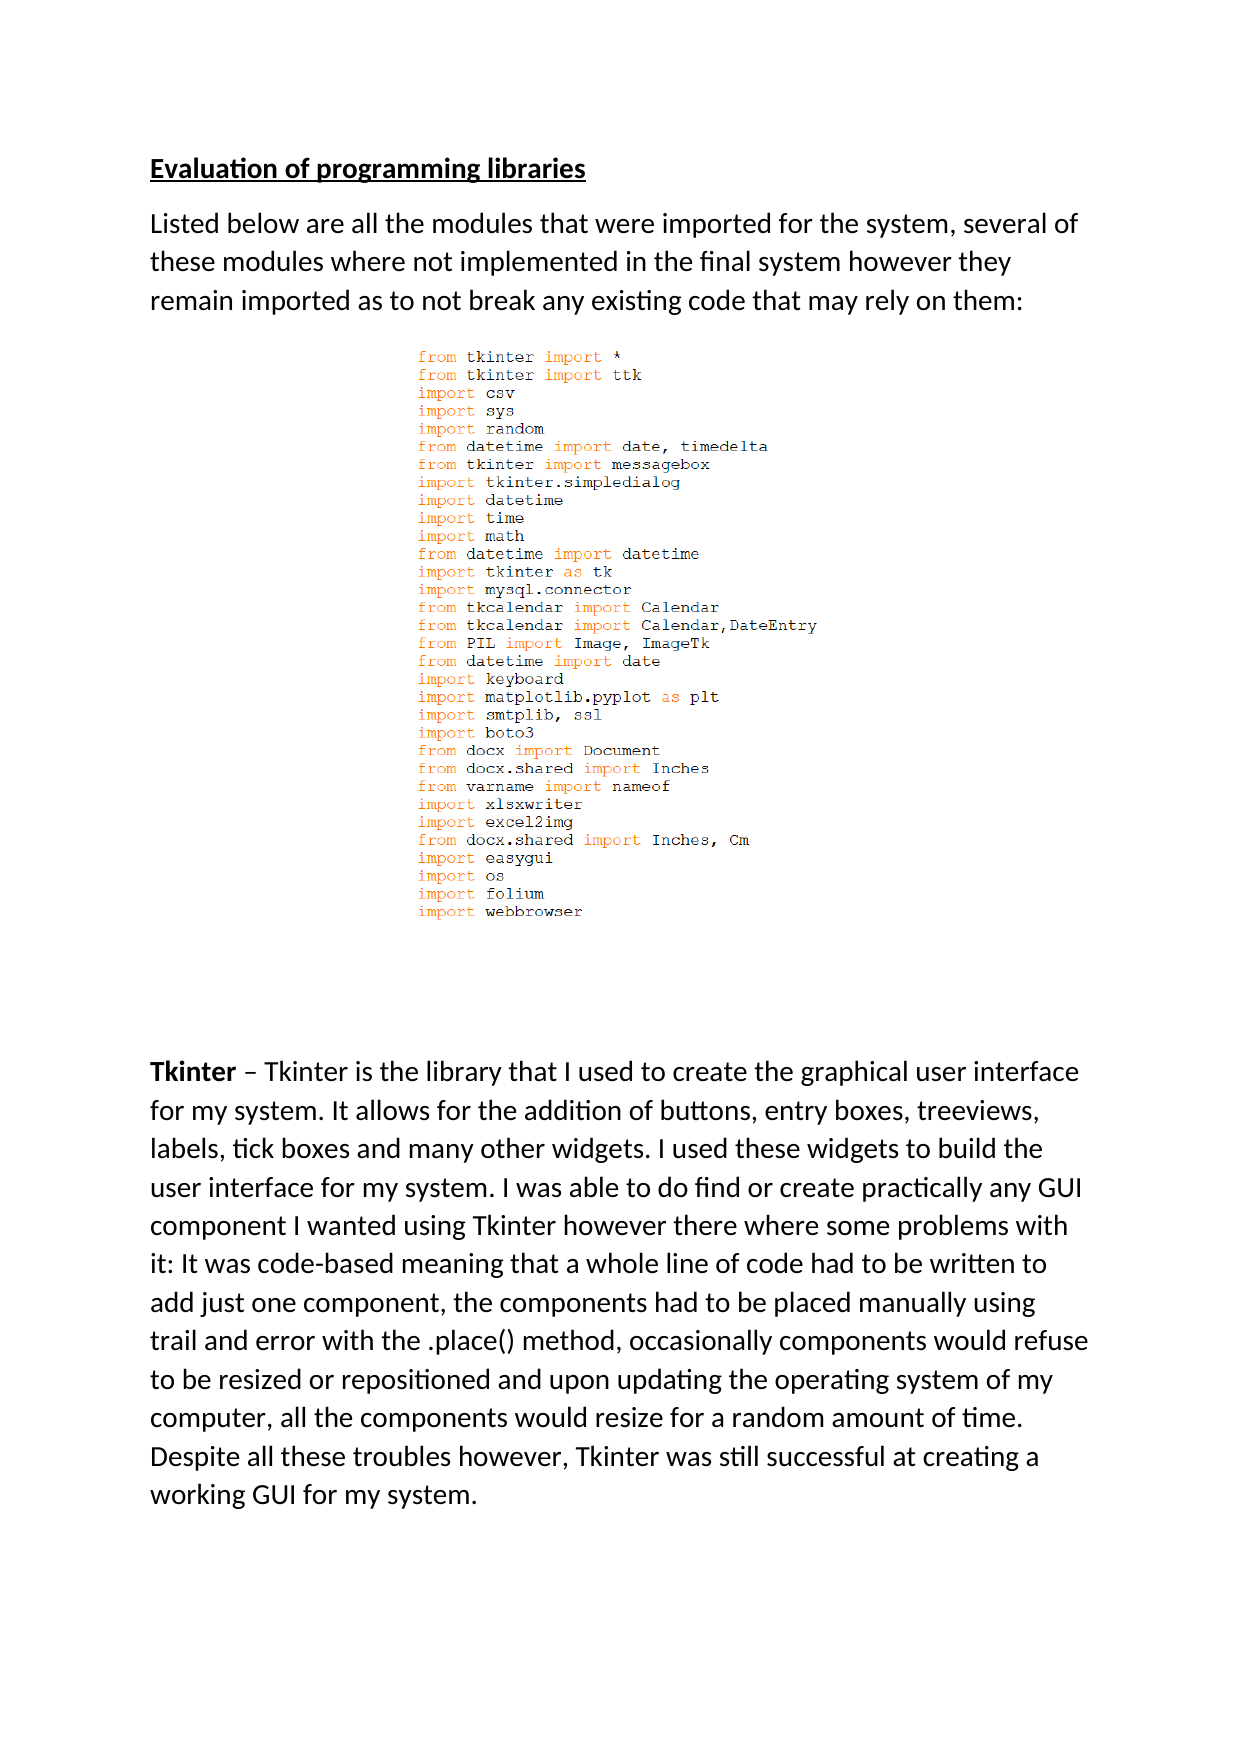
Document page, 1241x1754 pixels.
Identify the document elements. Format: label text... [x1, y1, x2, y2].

text Evaluation of programming libraries [150, 150, 1090, 186]
text Tkinter – Tkinter is the library that I used to create the graphical user interface for my system. It allows for the addition of buttons, entry boxes, treeviews, labels, tick boxes and many other widgets. I used these widgets to build the user interface for my system. I was able to do find or create practically any GUI component I wanted using Tkinter however there where some problems with it: It was code-based meaning that a whole line of code had to be written to add just one component, the components had to be placed manually using trail and error with the .place() method, occasionally components would refuse to be resized or repositioned and upon updating the operating system of my computer, all the components would resize for a random amount of time. Despite all these troubles however, Tkinter was still successful at creating a working GUI for my system. [150, 1053, 1090, 1512]
text Listed below are all the modules that were imported for the system, several of these modules where not implemented in the final system however they remain imported as to not break any existing code that may rely on them: [150, 205, 1090, 318]
picture [418, 348, 823, 920]
